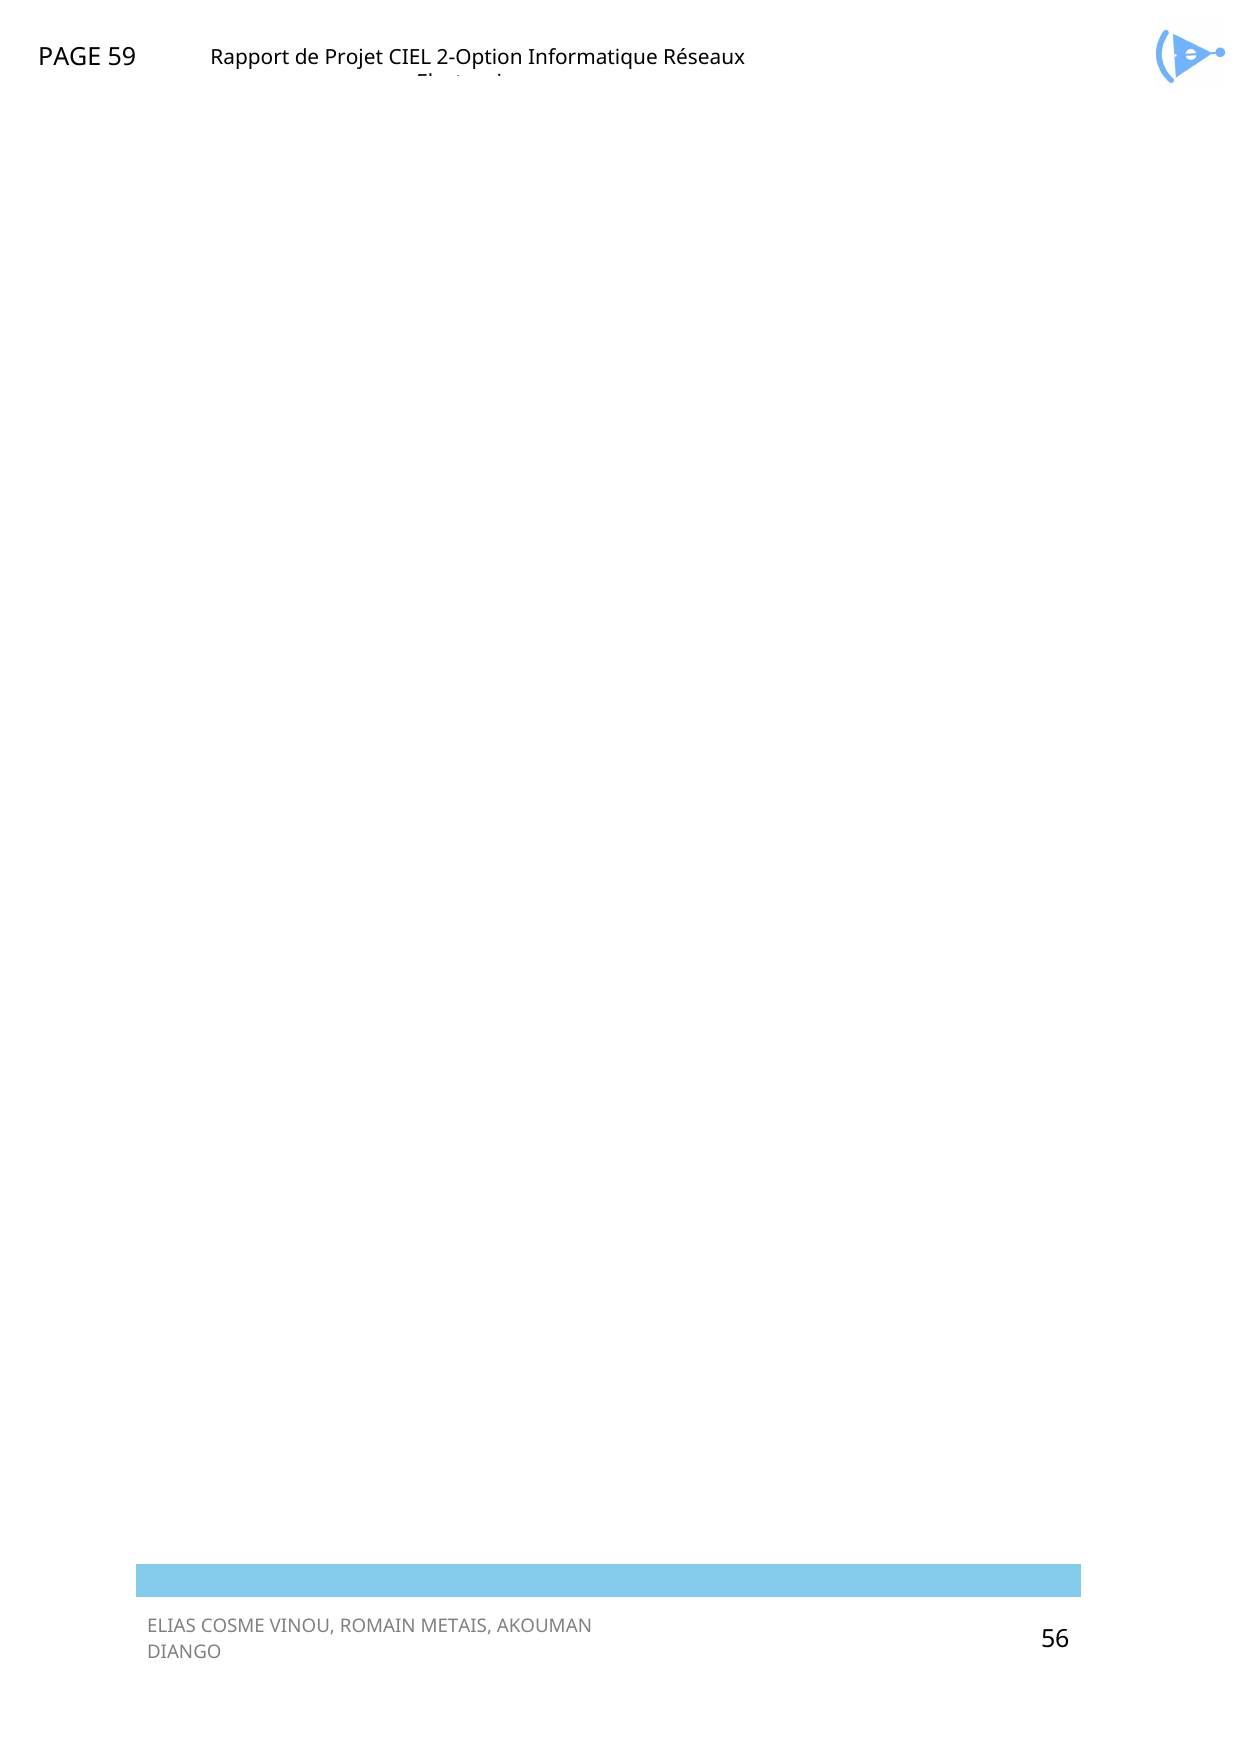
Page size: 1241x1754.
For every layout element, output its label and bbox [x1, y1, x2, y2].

picture [1155, 19, 1226, 89]
